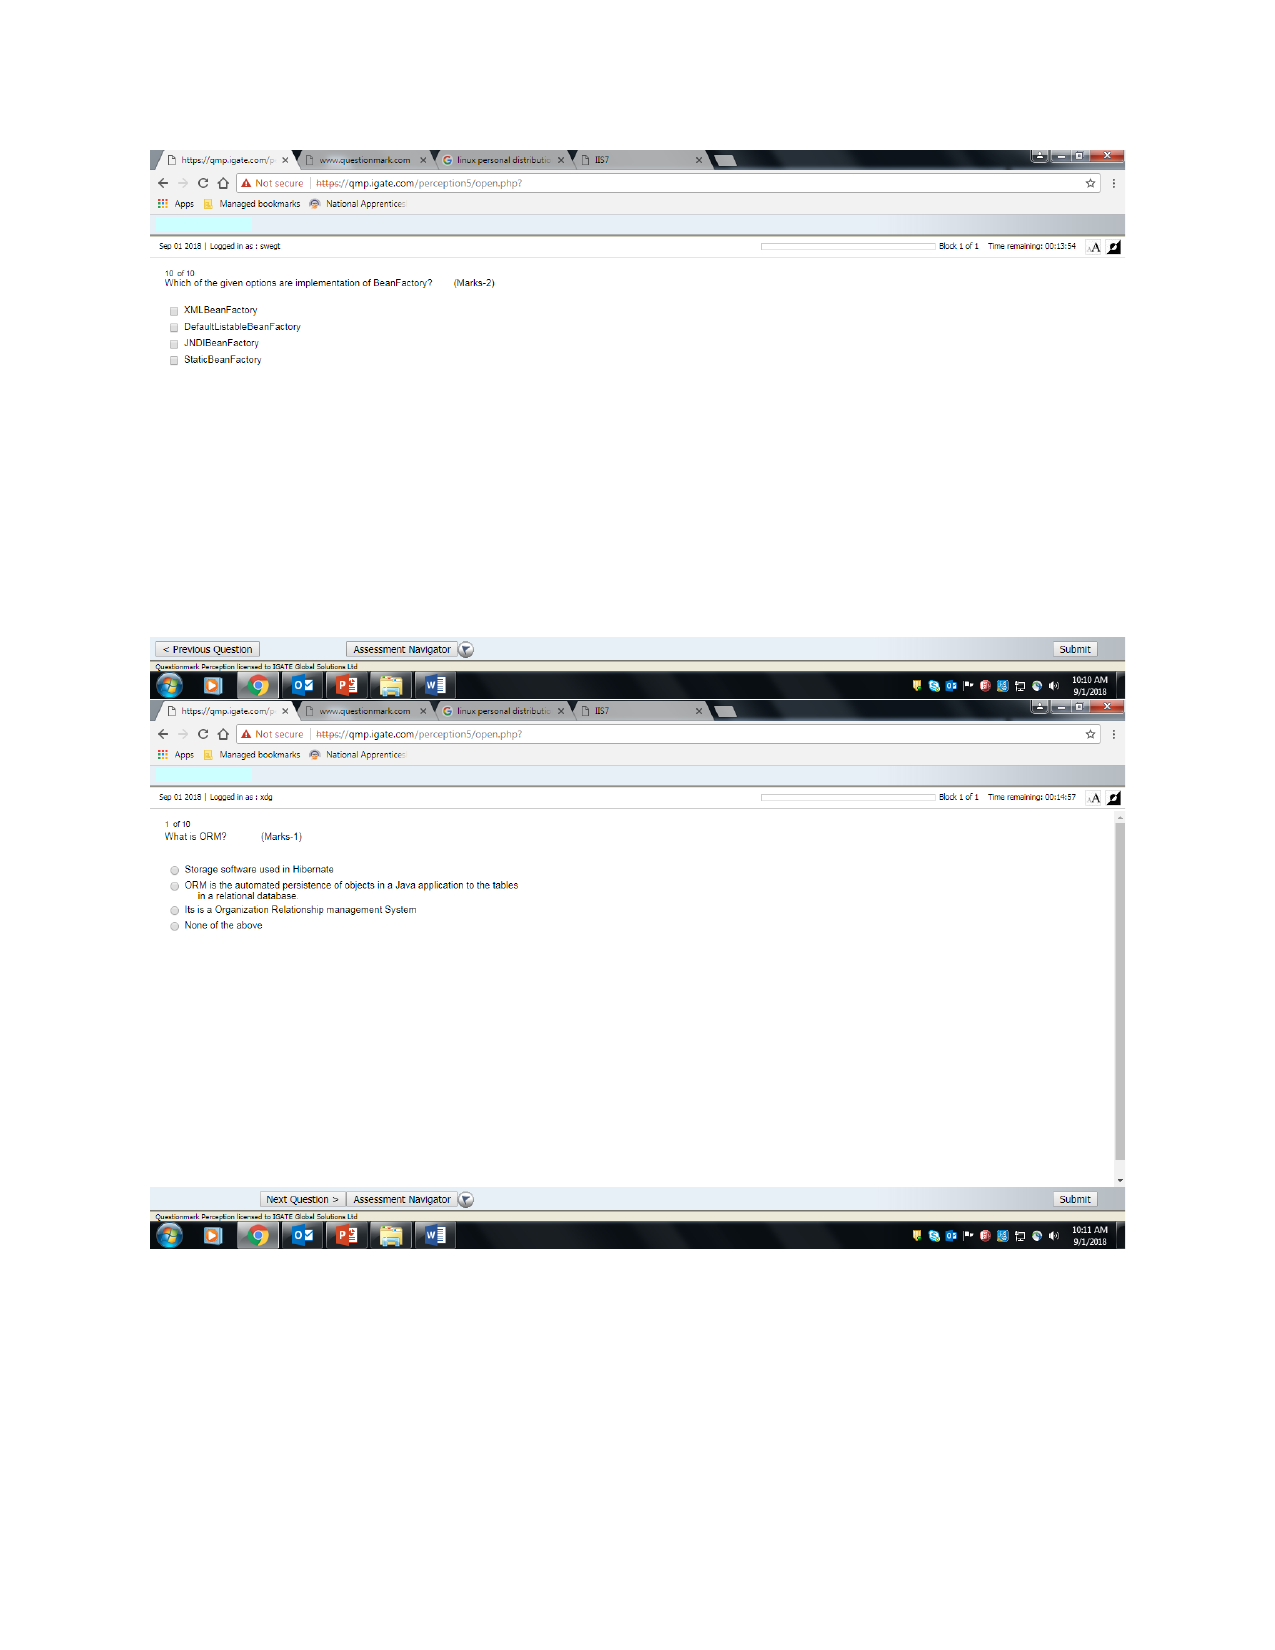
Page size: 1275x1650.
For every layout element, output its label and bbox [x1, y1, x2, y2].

picture [150, 150, 1125, 699]
picture [150, 700, 1125, 1249]
